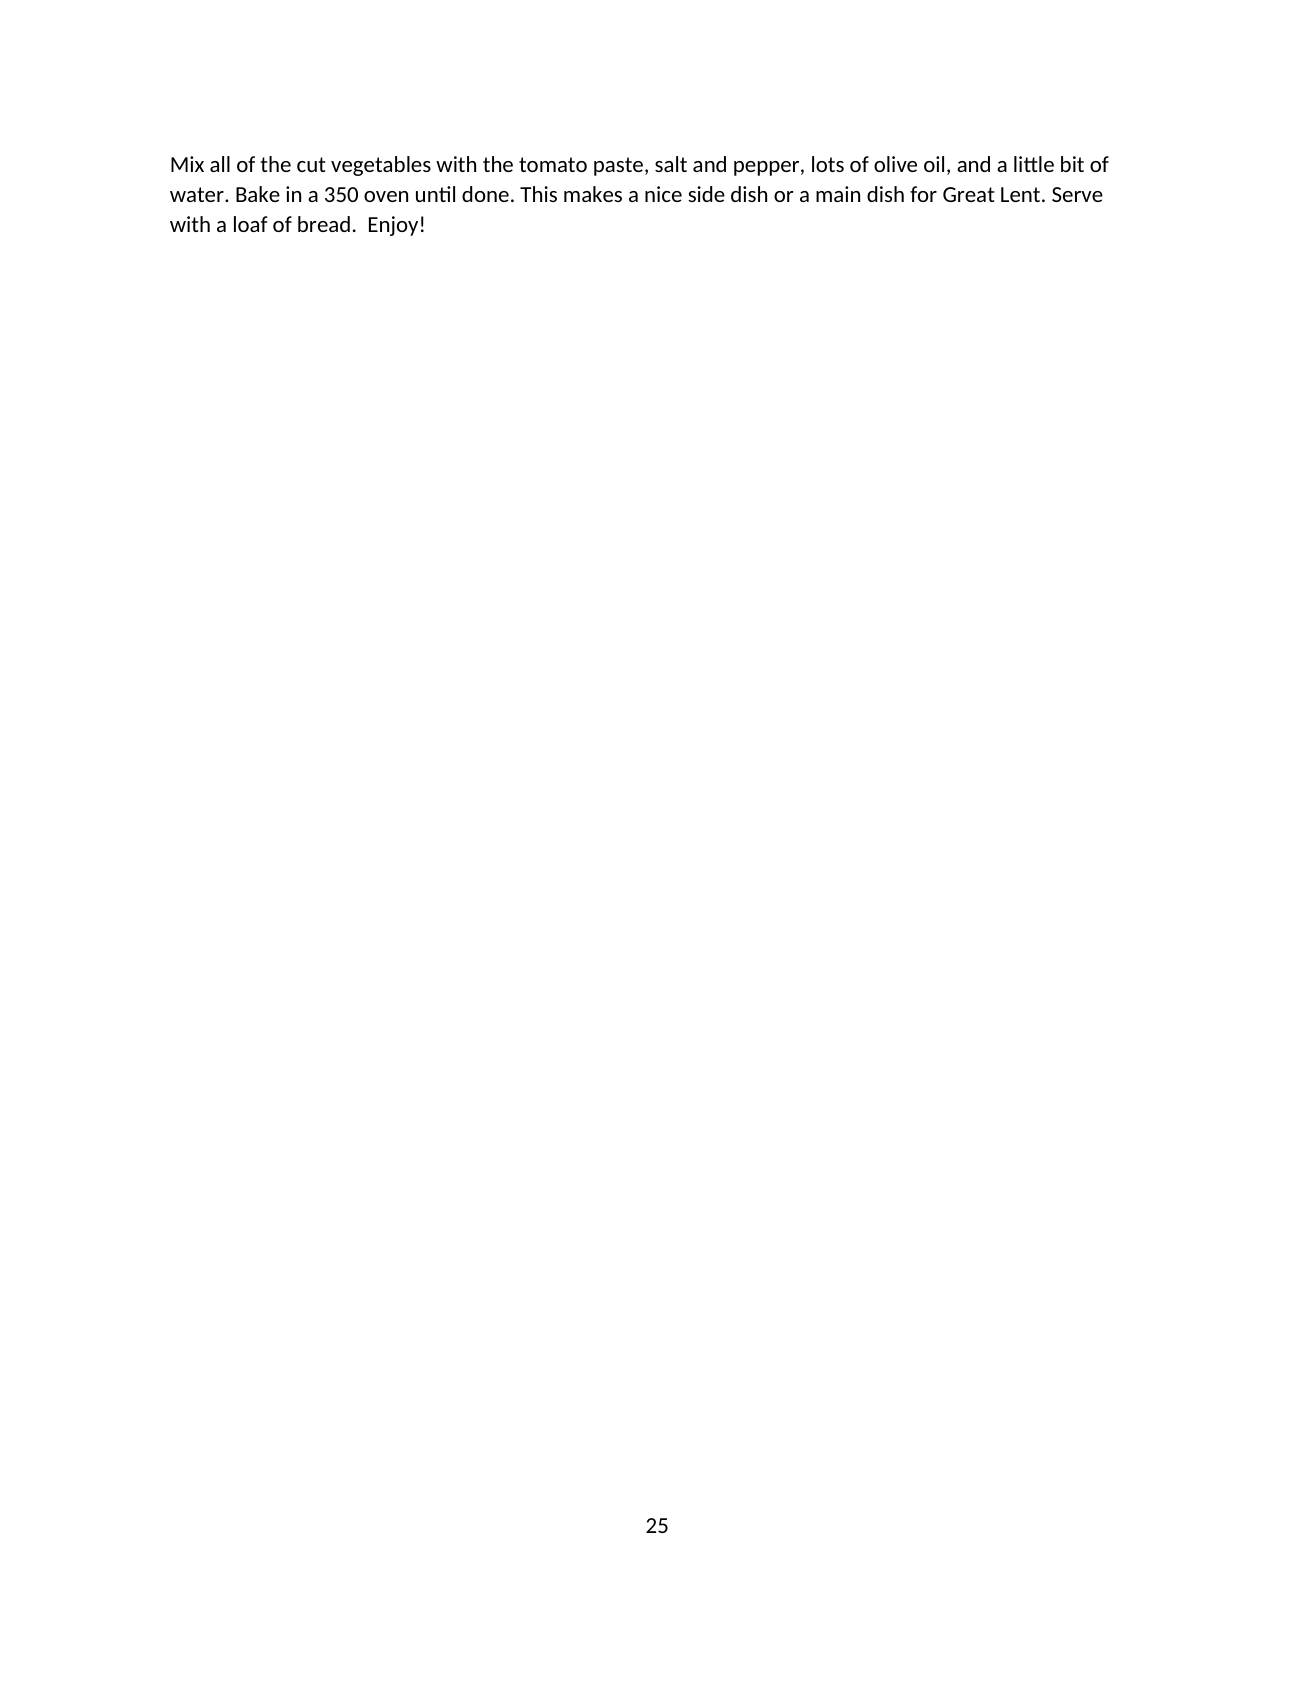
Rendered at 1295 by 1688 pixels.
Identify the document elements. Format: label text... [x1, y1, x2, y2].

text Mix all of the cut vegetables with the tomato paste, salt and pepper, lots of olive oil, and a little bit of water. Bake in a 350 oven until done. This makes a nice side dish or a main dish for Great Lent. Serve with a loaf of bread. Enjoy! [169, 150, 1144, 238]
